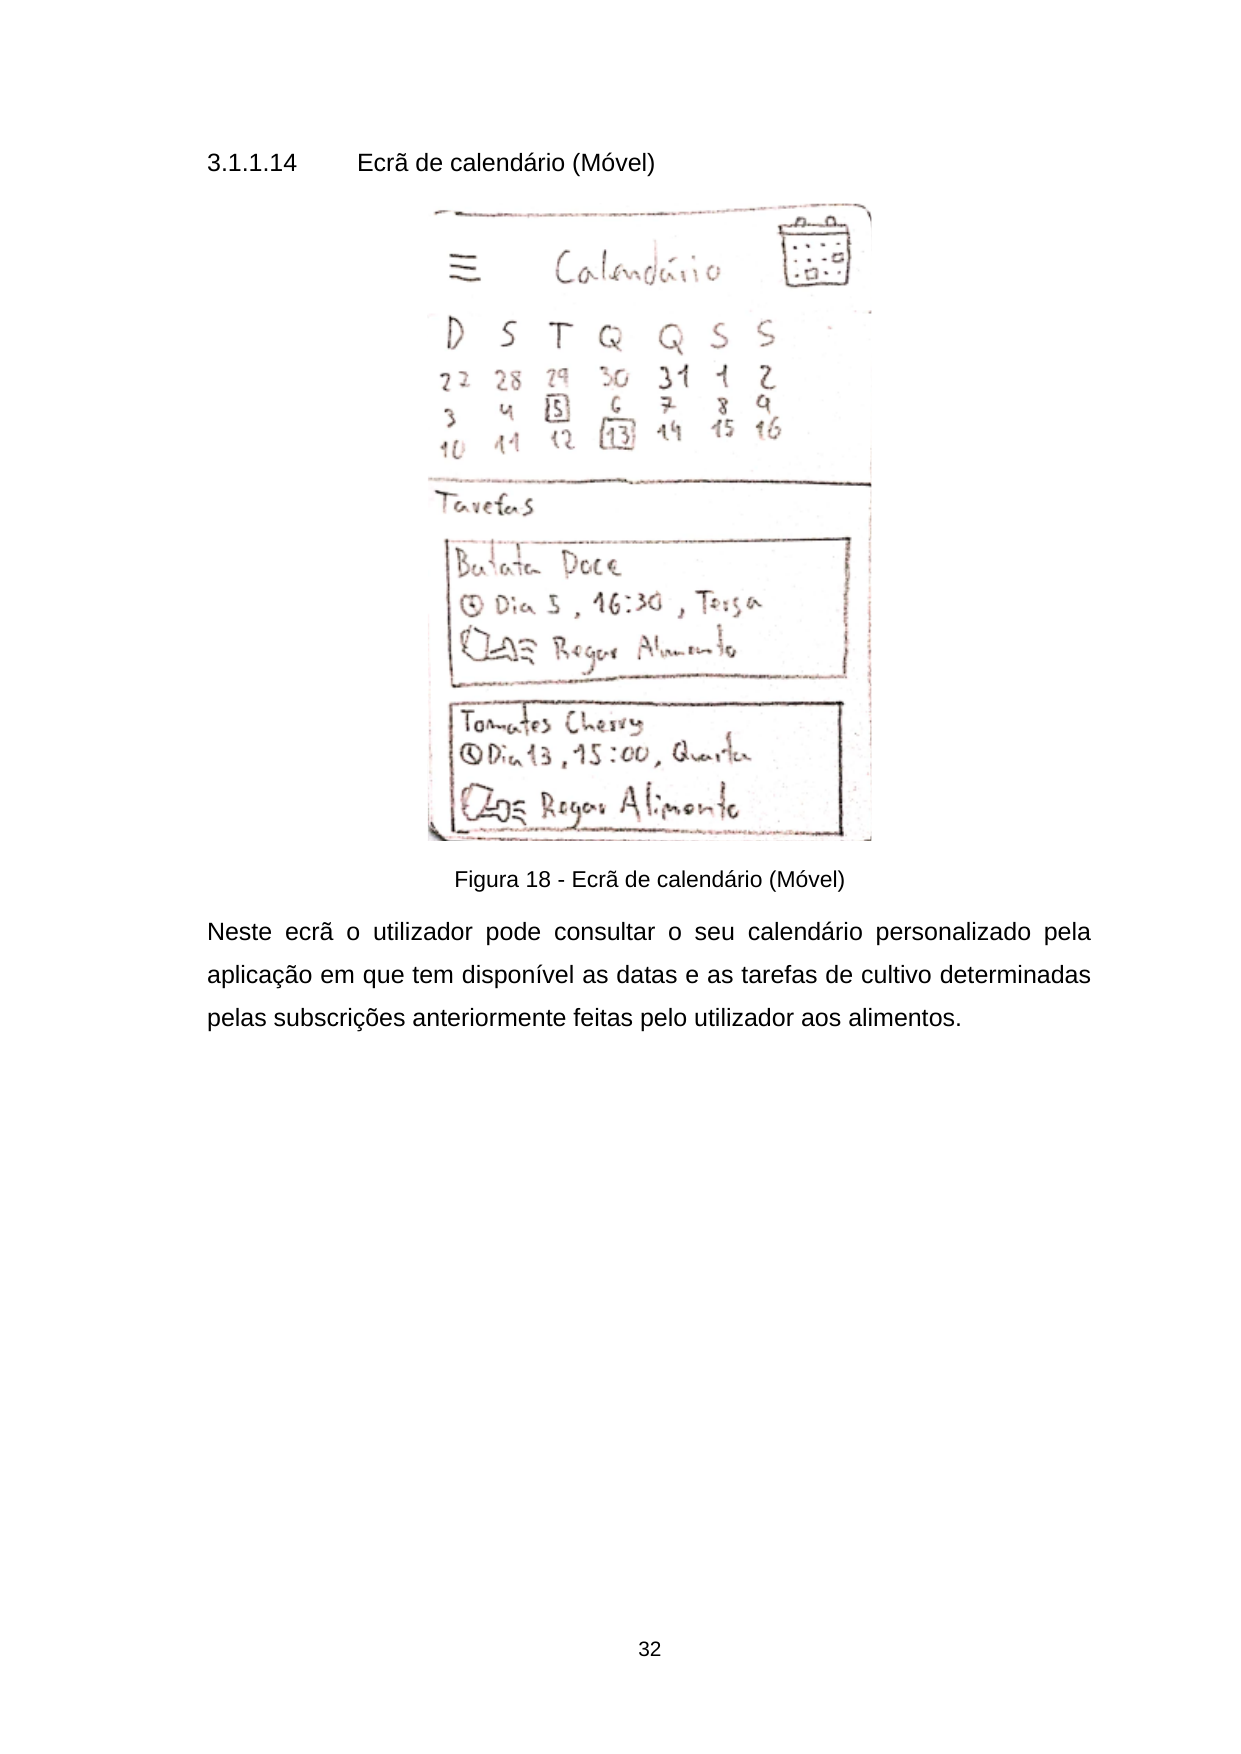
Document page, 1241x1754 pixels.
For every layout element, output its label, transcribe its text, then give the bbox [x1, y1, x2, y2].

picture [427, 203, 872, 841]
text Neste ecrã o utilizador pode consultar o seu calendário personalizado pela aplicação em que tem disponível as datas e as tarefas de cultivo determinadas pelas subscrições anteriormente feitas pelo utilizador aos alimentos. [207, 917, 1092, 1032]
text Ecrã de calendário (Móvel) [207, 148, 1092, 176]
text Figura 18 - Ecrã de calendário (Móvel) [207, 866, 1092, 892]
